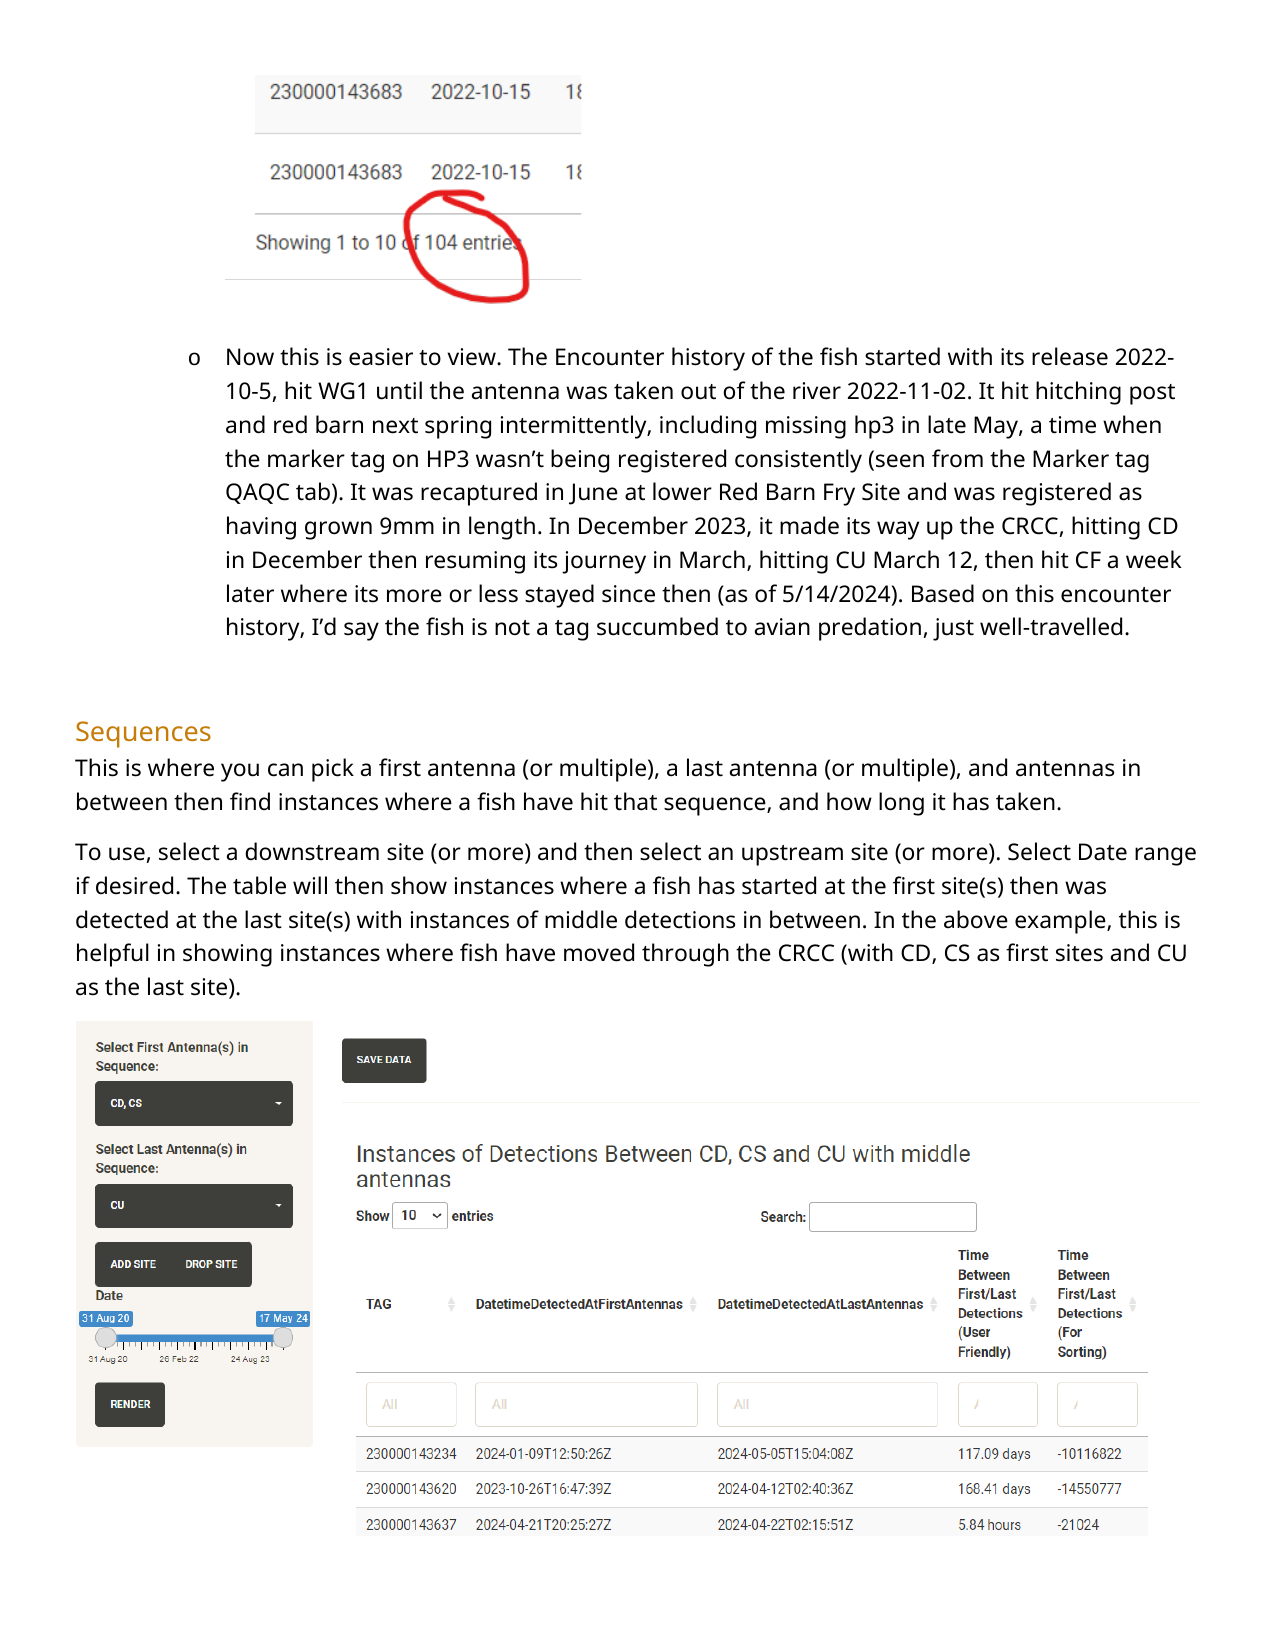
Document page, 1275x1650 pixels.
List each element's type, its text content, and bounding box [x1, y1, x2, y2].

picture [75, 1021, 1200, 1536]
text To use, select a downstream site (or more) and then select an upstream site (or more). Select Date range if desired. The table will then show instances where a fish has started at the first site(s) then was detected at the last site(s) with instances of middle detections in between. In the above example, this is helpful in showing instances where fish have moved through the CRCC (with CD, CS as first sites and CU as the last site). [75, 836, 1200, 1002]
picture [225, 75, 582, 305]
text This is where you can pick a first antenna (or multiple), a last antenna (or multiple), and antennas in between then find instances where a fish have hit that sequence, and how long it has taken. [75, 752, 1200, 817]
list Now this is easier to view. The Encounter history of the fish started with its release 2022-10-5, hit WG1 until the antenna was taken out of the river 2022-11-02. It hit hitching post and red barn next spring intermittently, including missing hp3 in late May, a time when the marker tag on HP3 wasn’t being registered consistently (seen from the Marker tag QAQC tab). It was recaptured in June at lower Red Barn Fry Site and was registered as having grown 9mm in length. In December 2023, it made its way up the CRCC, hitting CD in December then resuming its journey in March, hitting CU March 12, then hit CF a week later where its more or less stayed since then (as of 5/14/2024). Based on this encounter history, I’d say the fish is not a tag succumbed to avian predation, just well-travelled. [187, 341, 1200, 643]
subtitle Sequences [75, 712, 1200, 749]
